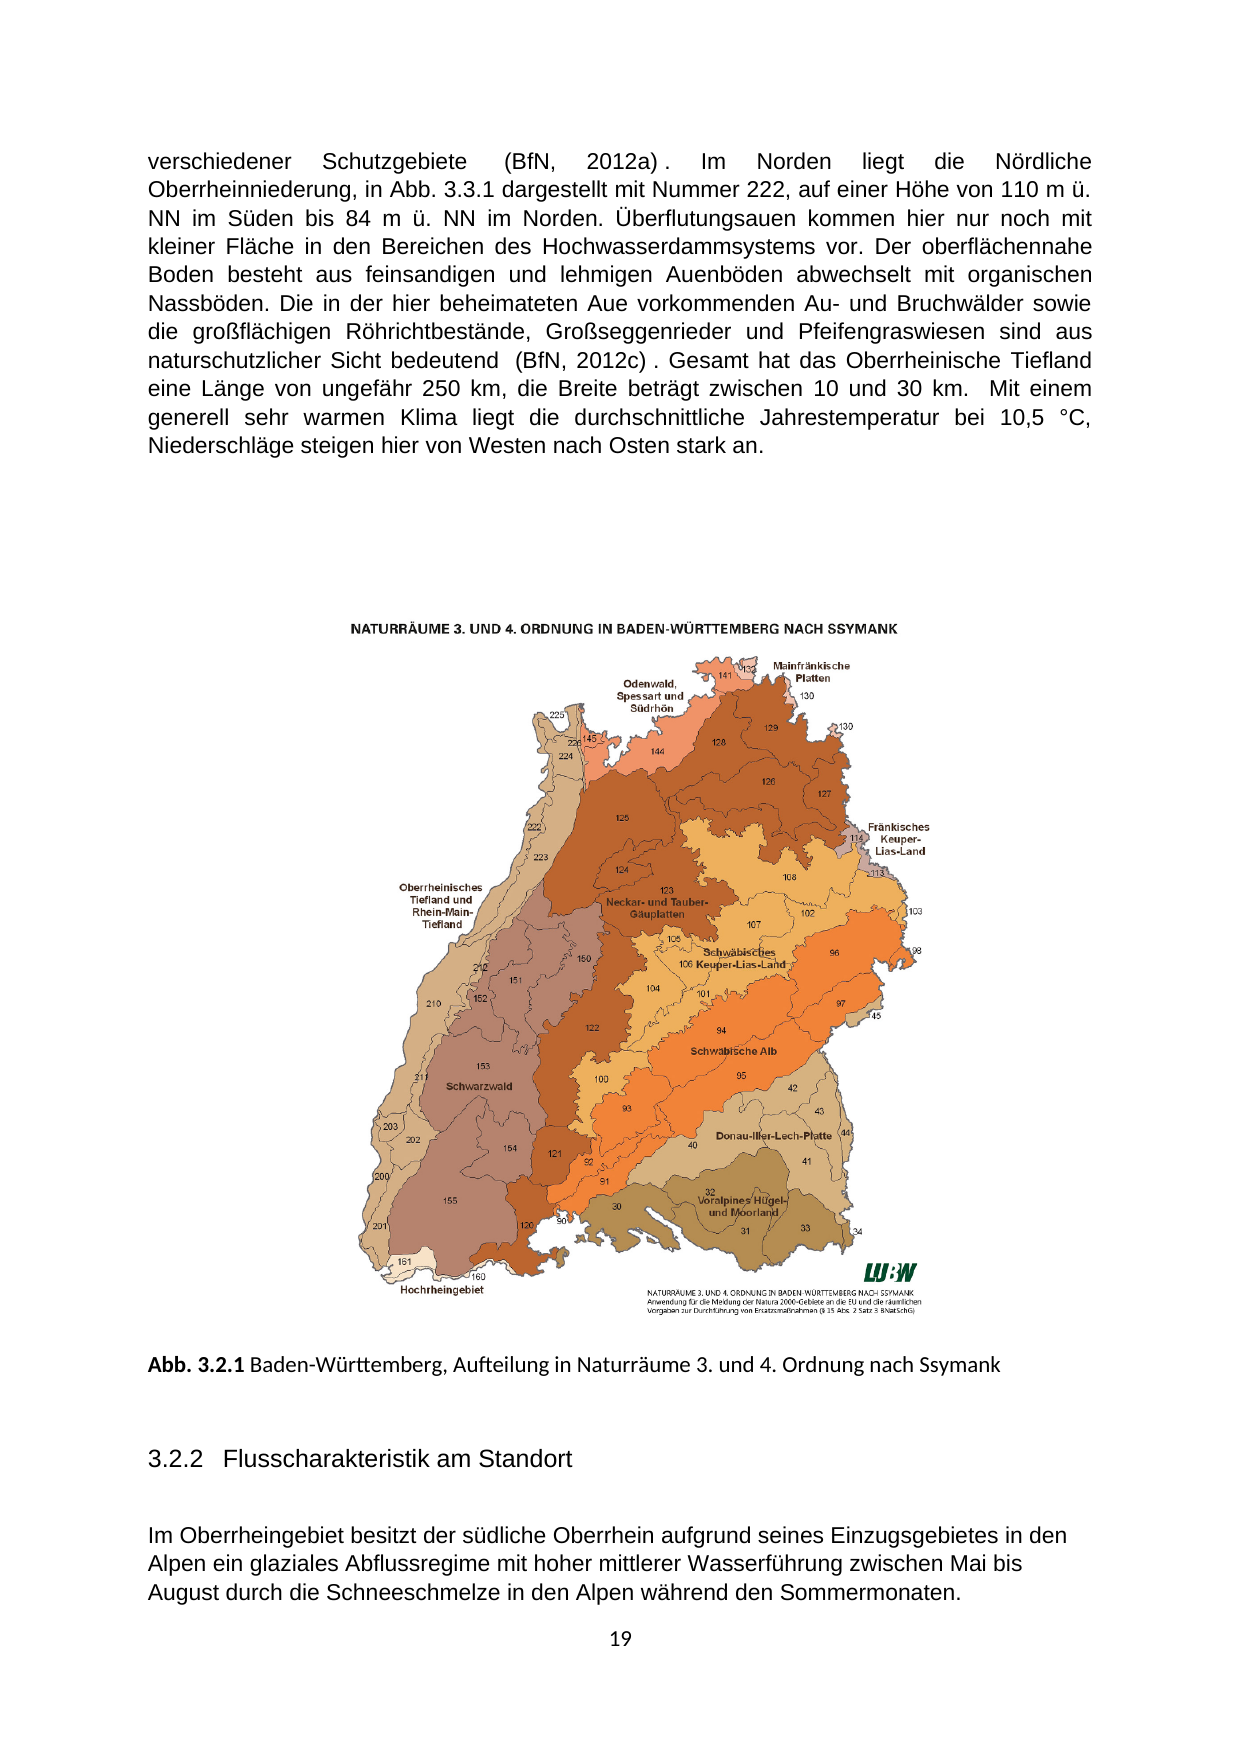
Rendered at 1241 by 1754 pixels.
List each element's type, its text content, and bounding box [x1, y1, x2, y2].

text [148, 148, 1093, 458]
text Abb. 3.2.1 Baden-Württemberg, Aufteilung in Naturräume 3. und 4. Ordnung nach Ssymank [148, 1350, 1093, 1378]
picture [307, 614, 933, 1332]
subtitle Flusscharakteristik am Standort [148, 1444, 1093, 1473]
text Im Oberrheingebiet besitzt der südliche Oberrhein aufgrund seines Einzugsgebietes in den Alpen ein glaziales Abflussregime mit hoher mittlerer Wasserführung zwischen Mai bis August durch die Schneeschmelze in den Alpen während den Sommermonaten. [148, 1522, 1093, 1605]
